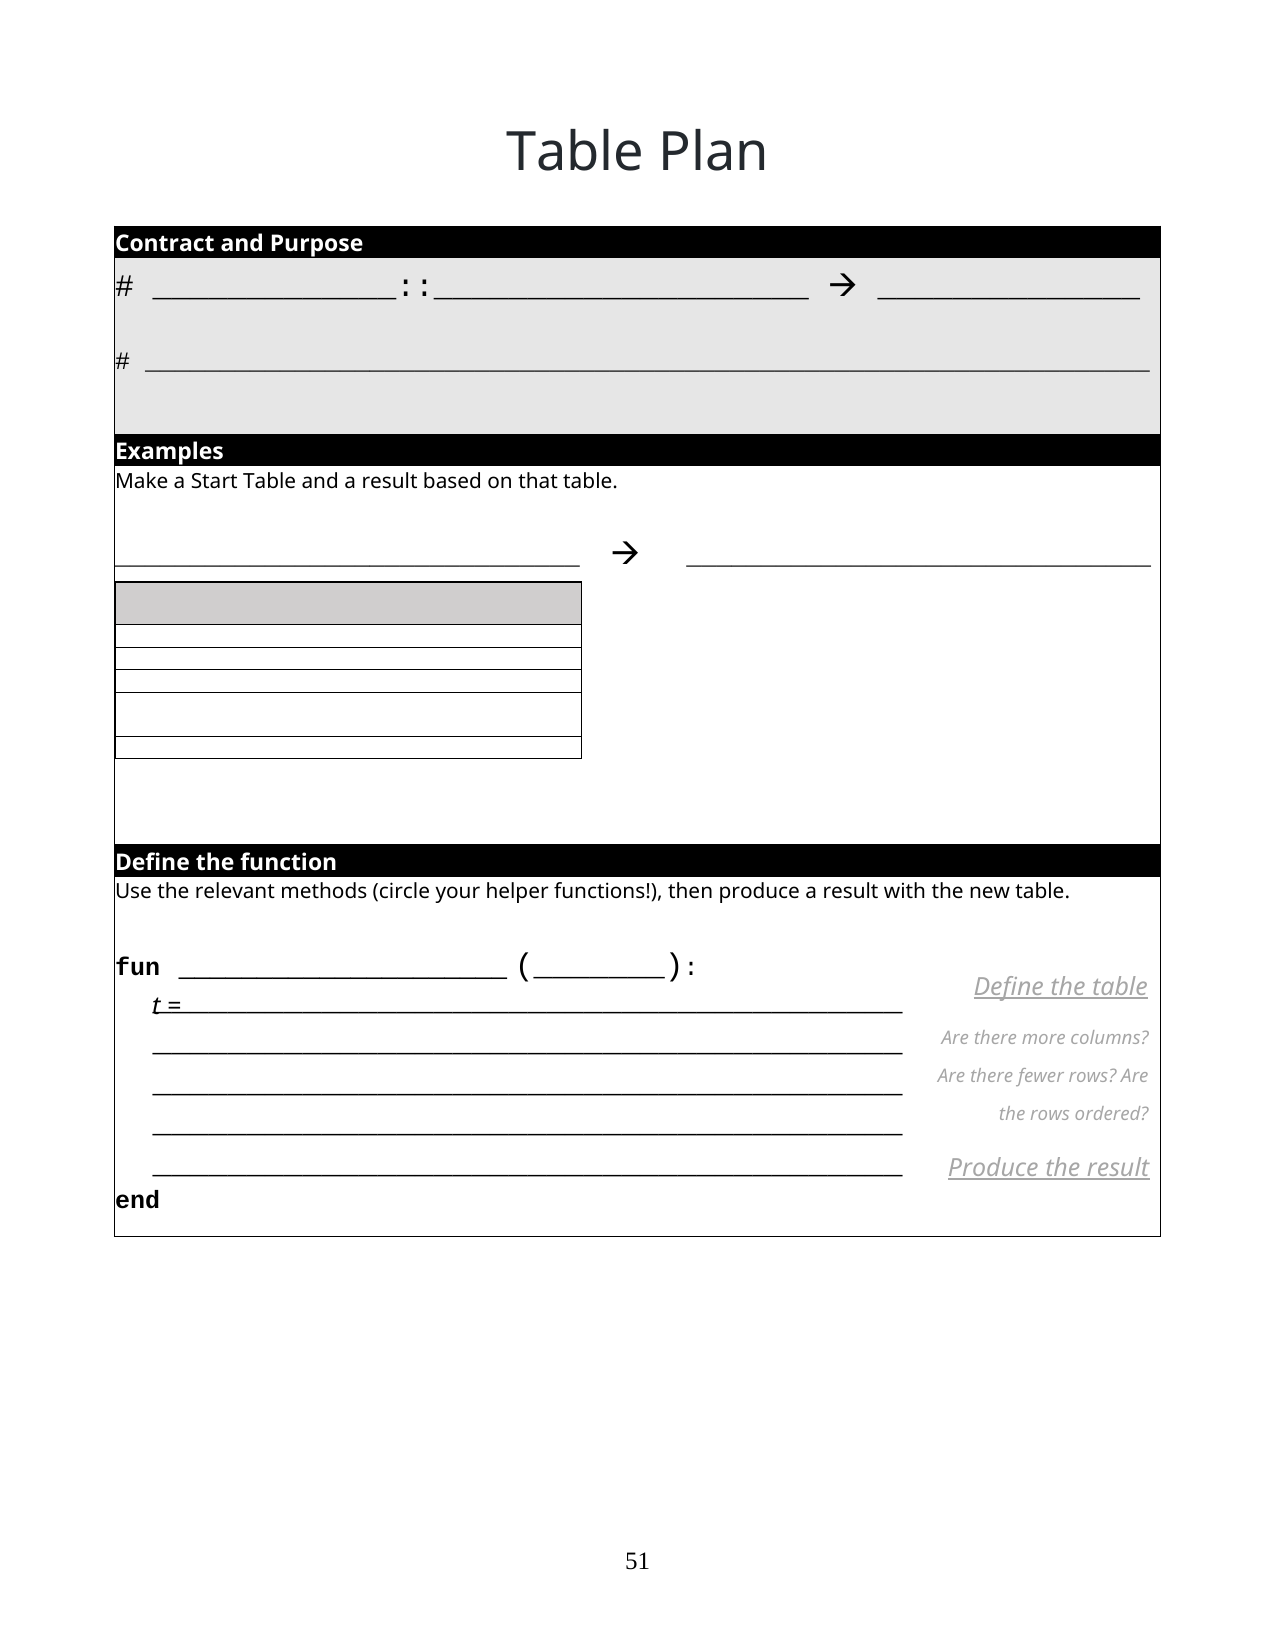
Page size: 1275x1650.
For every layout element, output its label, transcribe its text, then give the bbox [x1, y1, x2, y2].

subtitle Table Plan [112, 112, 1162, 186]
table_header Contract and Purpose # _____________::____________________ ______________ # ___________________________________________________________________ [115, 258, 1160, 434]
table_cell Examples Make a Start Table and a result based on that table. _______________________________ _______________________________ [115, 466, 1160, 844]
table_cell Define the function Use the relevant methods (circle your helper functions!), then produce a result with the new table. fun _____________________ (_______): ________________________________________ ________________________________________ ________________________________________ ________________________________________ ________________________________________ end [115, 877, 1160, 1236]
